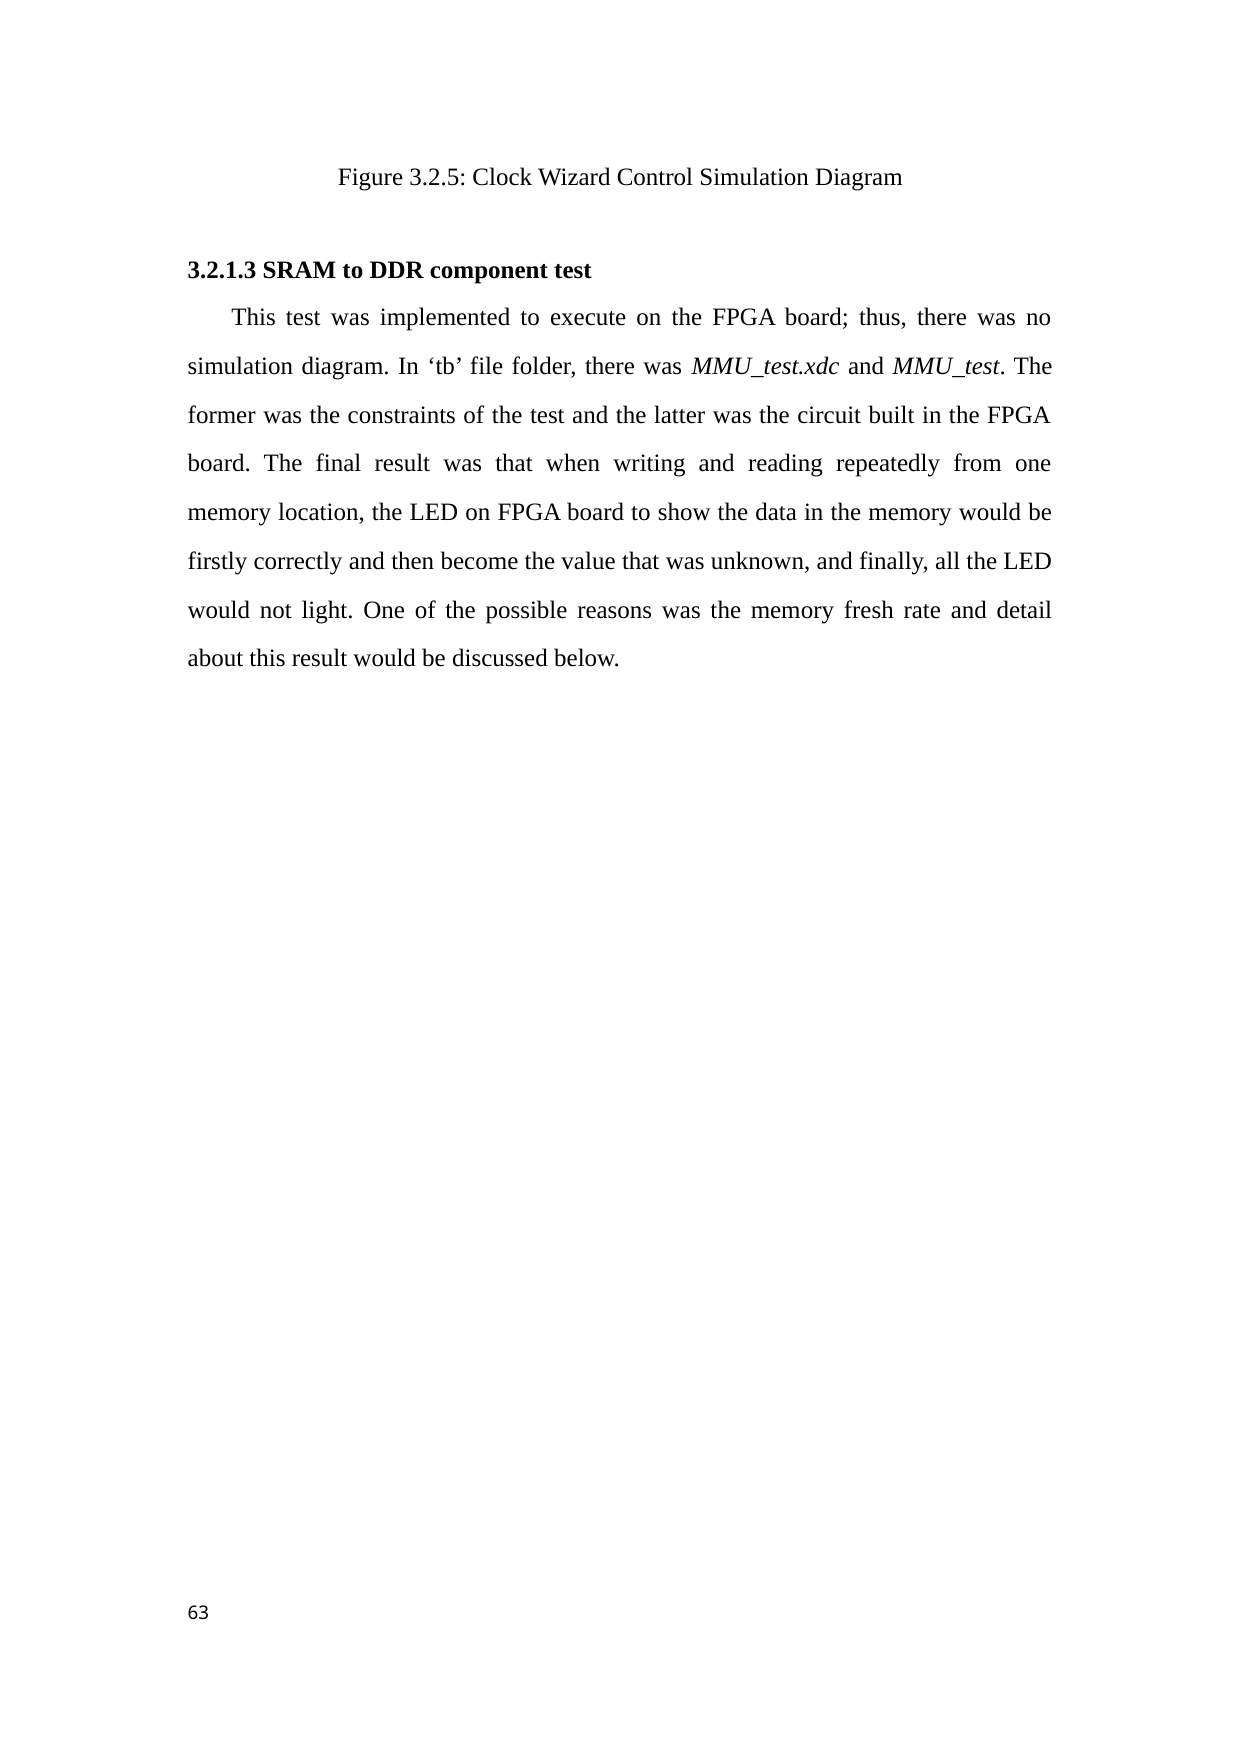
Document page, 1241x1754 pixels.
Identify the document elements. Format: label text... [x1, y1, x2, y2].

text 3.2.1.3 SRAM to DDR component test [187, 253, 1053, 286]
text This test was implemented to execute on the FPGA board; thus, there was no simulation diagram. In ‘tb’ file folder, there was MMU_test.xdc and MMU_test. The former was the constraints of the test and the latter was the circuit built in the FPGA board. The final result was that when writing and reading repeatedly from one memory location, the LED on FPGA board to show the data in the memory would be firstly correctly and then become the value that was unknown, and finally, all the LED would not light. One of the possible reasons was the memory fresh rate and detail about this result would be discussed below. [187, 300, 1053, 674]
text Figure 3.2.5: Clock Wizard Control Simulation Diagram [187, 160, 1053, 192]
